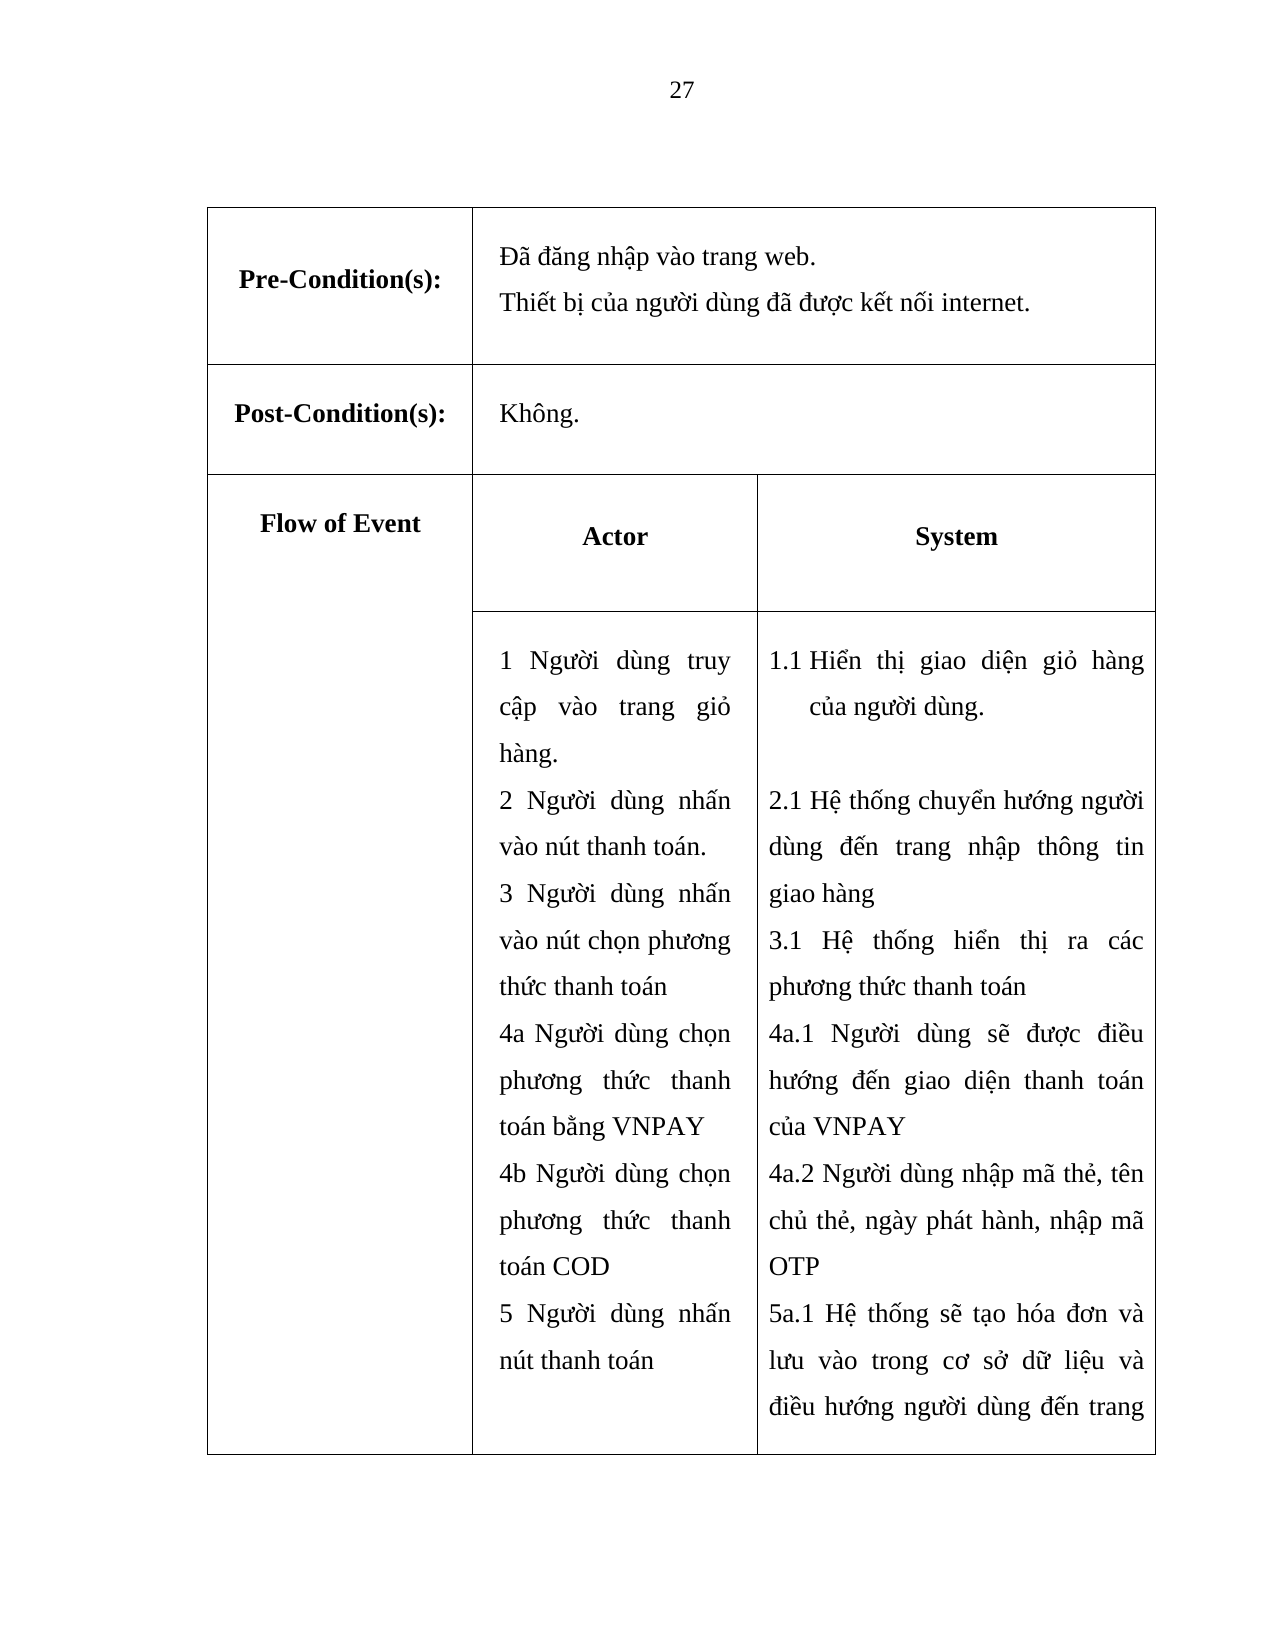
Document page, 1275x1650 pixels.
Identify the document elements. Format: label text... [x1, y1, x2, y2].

table_cell System [758, 475, 1155, 611]
table_cell Actor [473, 475, 757, 611]
table_cell Không. [473, 365, 1155, 474]
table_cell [473, 612, 757, 1454]
table_cell Post-Condition(s): [208, 365, 472, 474]
table_cell Pre-Condition(s): [208, 208, 472, 364]
table_cell Đã đăng nhập vào trang web. Thiết bị của người dùng đã được kết nối internet. [473, 208, 1155, 364]
table_cell Flow of Event [208, 475, 472, 1454]
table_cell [758, 612, 1155, 1454]
